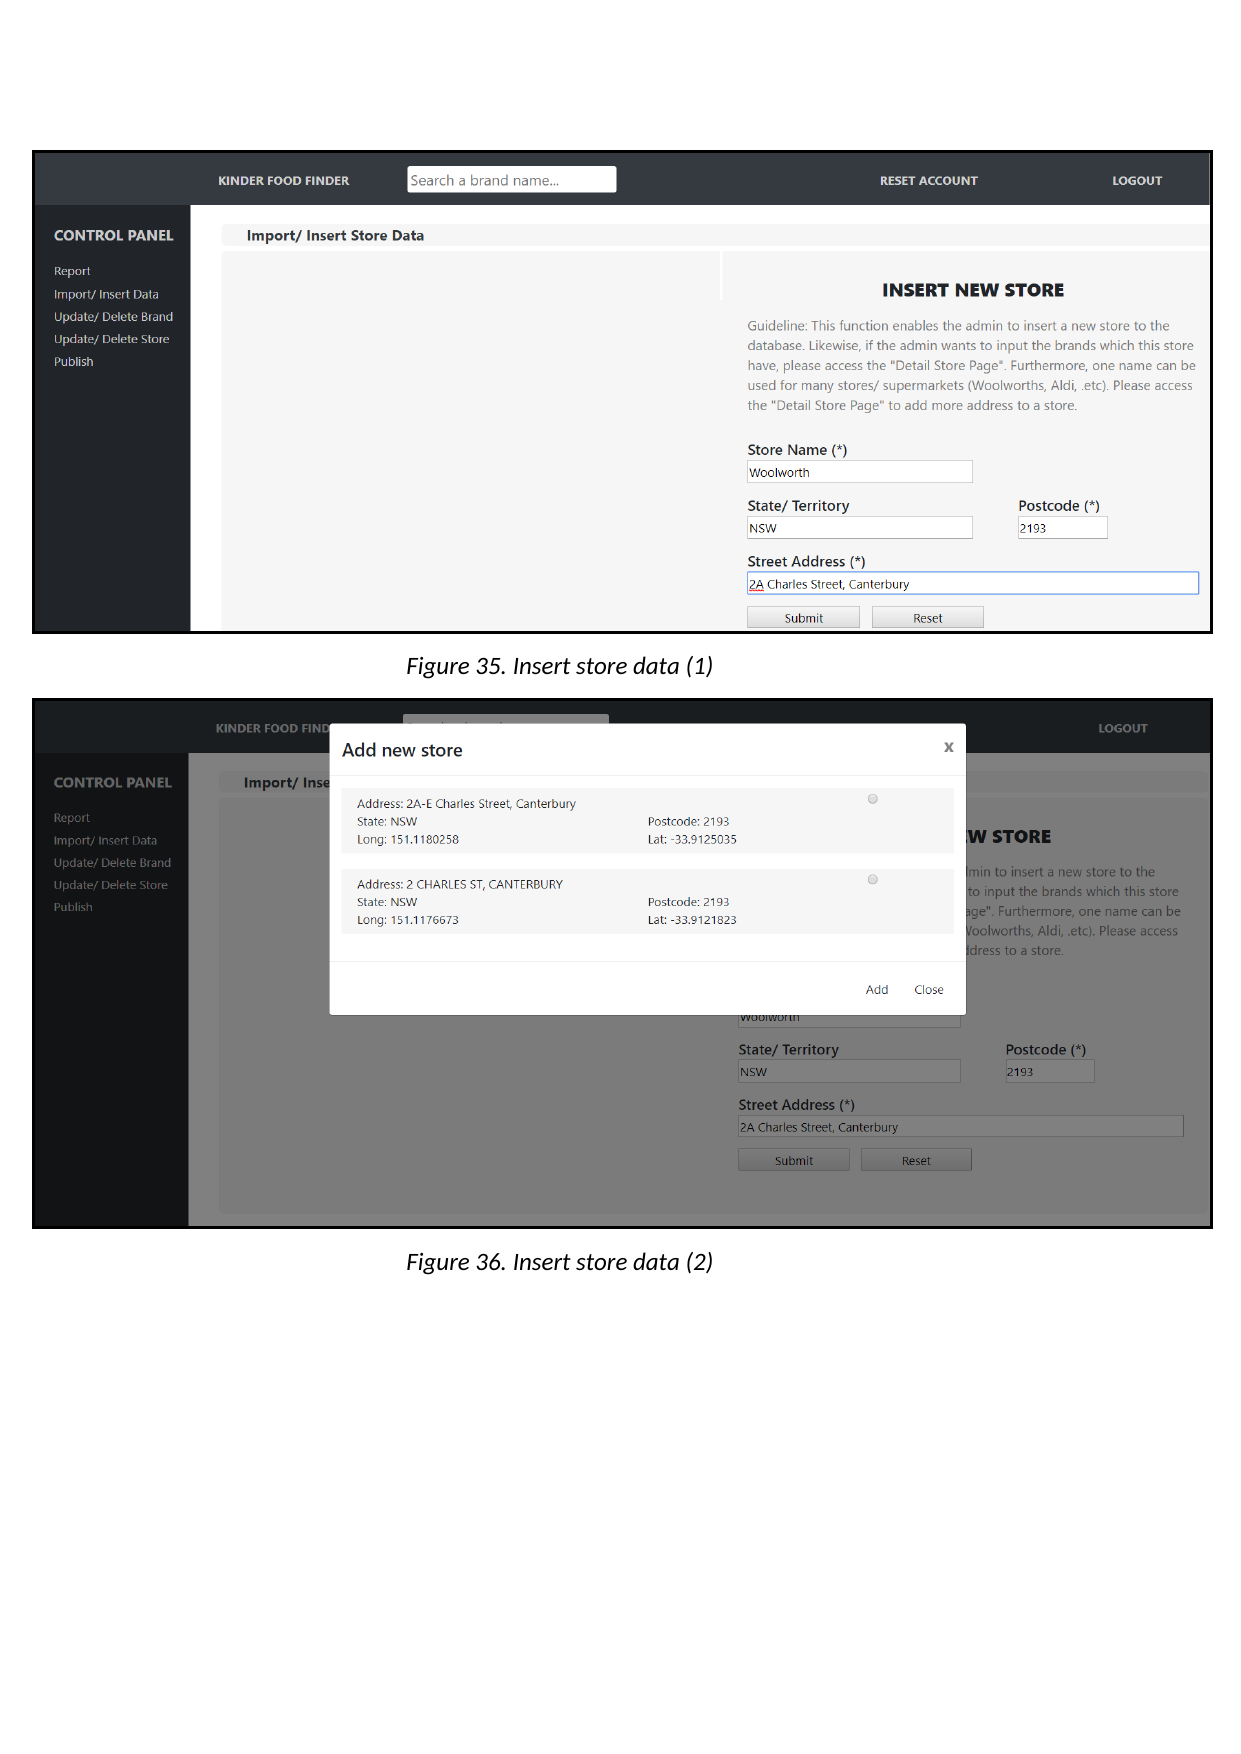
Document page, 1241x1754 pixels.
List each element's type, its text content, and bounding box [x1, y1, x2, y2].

picture [35, 701, 1210, 1226]
text Figure 36. Insert store data (2) [32, 1246, 1090, 1276]
picture [35, 153, 1210, 631]
text Figure 35. Insert store data (1) [32, 651, 1090, 681]
